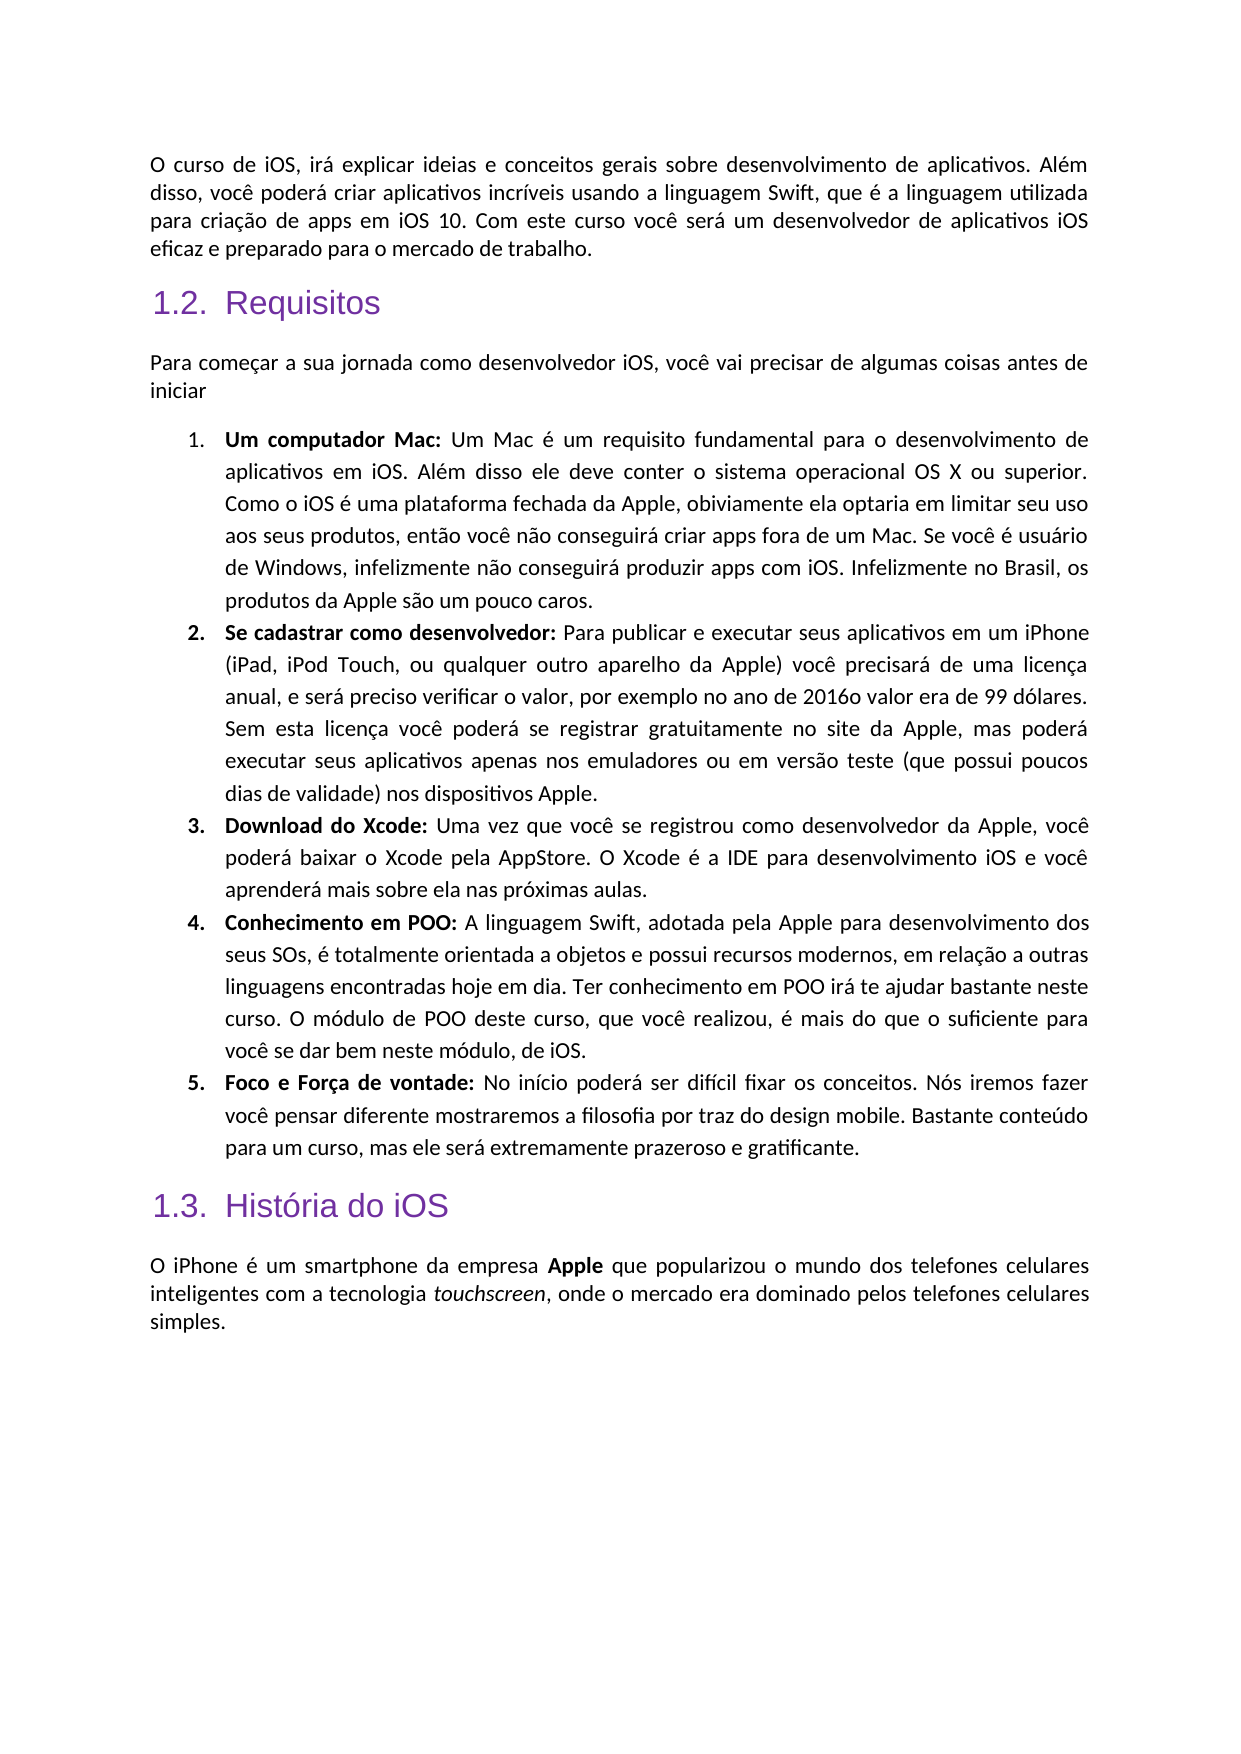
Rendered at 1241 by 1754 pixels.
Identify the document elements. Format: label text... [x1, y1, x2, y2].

list Foco e Força de vontade: No início poderá ser difícil fixar os conceitos. Nós iremos fazer você pensar diferente mostraremos a filosofia por traz do design mobile. Bastante conteúdo para um curso, mas ele será extremamente prazeroso e gratificante. [187, 1068, 1090, 1161]
text O iPhone é um smartphone da empresa Apple que popularizou o mundo dos telefones celulares inteligentes com a tecnologia touchscreen, onde o mercado era dominado pelos telefones celulares simples. [150, 1251, 1090, 1335]
list Se cadastrar como desenvolvedor: Para publicar e executar seus aplicativos em um iPhone (iPad, iPod Touch, ou qualquer outro aparelho da Apple) você precisará de uma licença anual, e será preciso verificar o valor, por exemplo no ano de 2016o valor era de 99 dólares. Sem esta licença você poderá se registrar gratuitamente no site da Apple, mas poderá executar seus aplicativos apenas nos emuladores ou em versão teste (que possui poucos dias de validade) nos dispositivos Apple. [187, 618, 1090, 807]
text Para começar a sua jornada como desenvolvedor iOS, você vai precisar de algumas coisas antes de iniciar [150, 348, 1090, 404]
list Download do Xcode: Uma vez que você se registrou como desenvolvedor da Apple, você poderá baixar o Xcode pela AppStore. O Xcode é a IDE para desenvolvimento iOS e você aprenderá mais sobre ela nas próximas aulas. [187, 811, 1090, 903]
list Conhecimento em POO: A linguagem Swift, adotada pela Apple para desenvolvimento dos seus SOs, é totalmente orientada a objetos e possui recursos modernos, em relação a outras linguagens encontradas hoje em dia. Ter conhecimento em POO irá te ajudar bastante neste curso. O módulo de POO deste curso, que você realizou, é mais do que o suficiente para você se dar bem neste módulo, de iOS. [187, 908, 1090, 1064]
subtitle História do iOS [192, 1186, 1090, 1224]
text O curso de iOS, irá explicar ideias e conceitos gerais sobre desenvolvimento de aplicativos. Além disso, você poderá criar aplicativos incríveis usando a linguagem Swift, que é a linguagem utilizada para criação de apps em iOS 10. Com este curso você será um desenvolvedor de aplicativos iOS eficaz e preparado para o mercado de trabalho. [150, 150, 1090, 262]
subtitle Requisitos [192, 283, 1090, 321]
list Um computador Mac: Um Mac é um requisito fundamental para o desenvolvimento de aplicativos em iOS. Além disso ele deve conter o sistema operacional OS X ou superior. Como o iOS é uma plataforma fechada da Apple, obiviamente ela optaria em limitar seu uso aos seus produtos, então você não conseguirá criar apps fora de um Mac. Se você é usuário de Windows, infelizmente não conseguirá produzir apps com iOS. Infelizmente no Brasil, os produtos da Apple são um pouco caros. [187, 425, 1090, 614]
